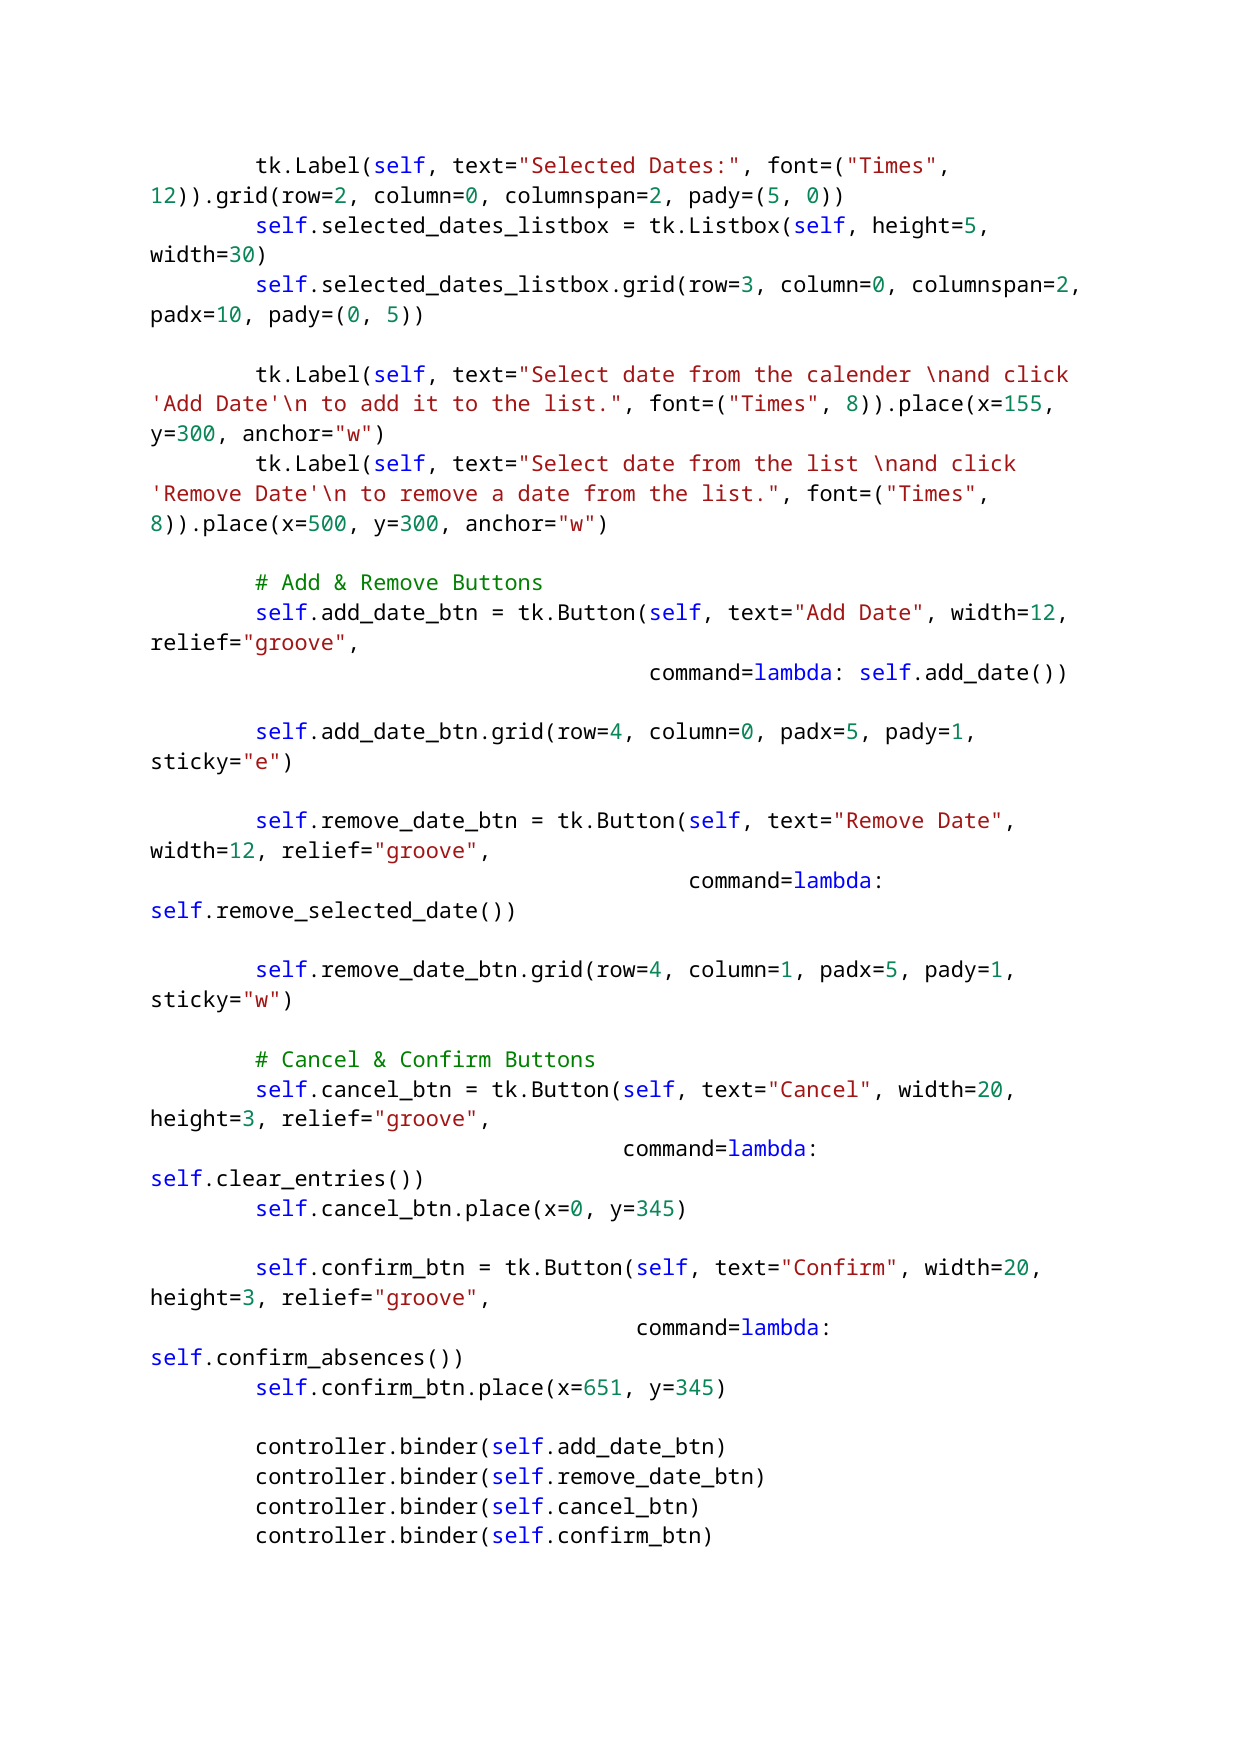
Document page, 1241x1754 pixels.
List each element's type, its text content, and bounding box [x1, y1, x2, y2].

text # Cancel & Confirm Buttons [150, 1044, 1090, 1073]
text tk.Label(self, text="Selected Dates:", font=("Times", 12)).grid(row=2, column=0, columnspan=2, pady=(5, 0)) [150, 150, 1090, 209]
text self.remove_date_btn.grid(row=4, column=1, padx=5, pady=1, sticky="w") [150, 954, 1090, 1014]
text self.cancel_btn.place(x=0, y=345) [150, 1193, 1090, 1222]
text tk.Label(self, text="Select date from the list \nand click 'Remove Date'\n to remove a date from the list.", font=("Times", 8)).place(x=500, y=300, anchor="w") [150, 448, 1090, 537]
text self.selected_dates_listbox.grid(row=3, column=0, columnspan=2, padx=10, pady=(0, 5)) [150, 269, 1090, 329]
text self.selected_dates_listbox = tk.Listbox(self, height=5, width=30) [150, 209, 1090, 269]
text self.add_date_btn = tk.Button(self, text="Add Date", width=12, relief="groove", [150, 597, 1090, 656]
text self.confirm_btn.place(x=651, y=345) [150, 1371, 1090, 1401]
text self.add_date_btn.grid(row=4, column=0, padx=5, pady=1, sticky="e") [150, 716, 1090, 776]
text tk.Label(self, text="Select date from the calender \nand click 'Add Date'\n to add it to the list.", font=("Times", 8)).place(x=155, y=300, anchor="w") [150, 358, 1090, 448]
text command=lambda: self.remove_selected_date()) [150, 865, 1090, 924]
text controller.binder(self.cancel_btn) [150, 1491, 1090, 1520]
text # Add & Remove Buttons [150, 567, 1090, 597]
text command=lambda: self.clear_entries()) [150, 1133, 1090, 1193]
text controller.binder(self.confirm_btn) [150, 1520, 1090, 1550]
text self.confirm_btn = tk.Button(self, text="Confirm", width=20, height=3, relief="groove", [150, 1252, 1090, 1312]
text self.remove_date_btn = tk.Button(self, text="Remove Date", width=12, relief="groove", [150, 805, 1090, 865]
text command=lambda: self.add_date()) [150, 656, 1090, 686]
text self.cancel_btn = tk.Button(self, text="Cancel", width=20, height=3, relief="groove", [150, 1073, 1090, 1133]
text command=lambda: self.confirm_absences()) [150, 1312, 1090, 1371]
text controller.binder(self.add_date_btn) [150, 1431, 1090, 1461]
text controller.binder(self.remove_date_btn) [150, 1461, 1090, 1491]
